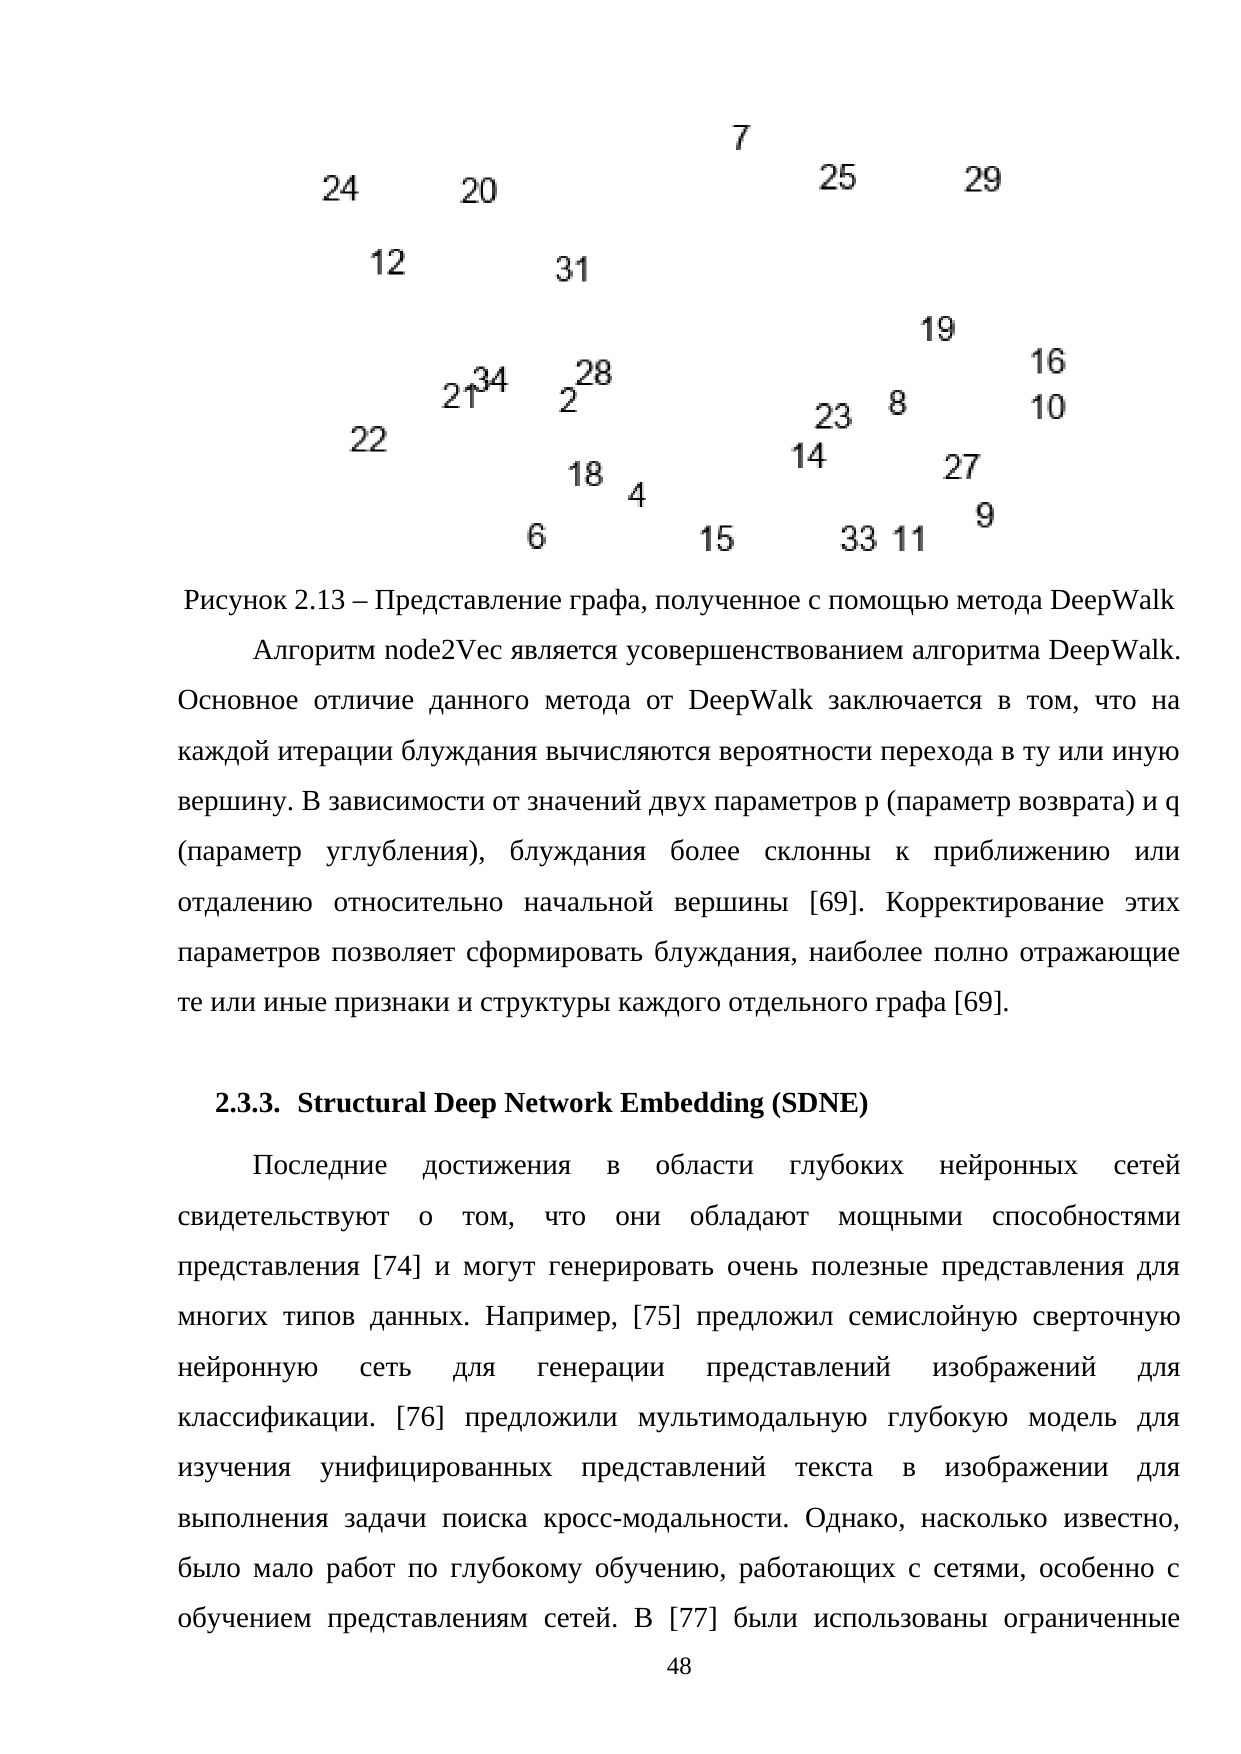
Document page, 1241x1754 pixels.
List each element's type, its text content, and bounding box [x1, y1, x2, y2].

picture [271, 118, 1087, 568]
text Рисунок 2.13 – Представление графа, полученное с помощью метода DeepWalk [177, 582, 1181, 615]
text Алгоритм node2Vec является усовершенствованием алгоритма DeepWalk. Основное отличие данного метода от DeepWalk заключается в том, что на каждой итерации блуждания вычисляются вероятности перехода в ту или иную вершину. В зависимости от значений двух параметров p (параметр возврата) и q (параметр углубления), блуждания более склонны к приближению или отдалению относительно начальной вершины [69]. Корректирование этих параметров позволяет сформировать блуждания, наиболее полно отражающие те или иные признаки и структуры каждого отдельного графа [69]. [177, 632, 1181, 1018]
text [177, 1147, 1181, 1634]
subtitle Structural Deep Network Embedding (SDNE) [215, 1085, 1181, 1118]
